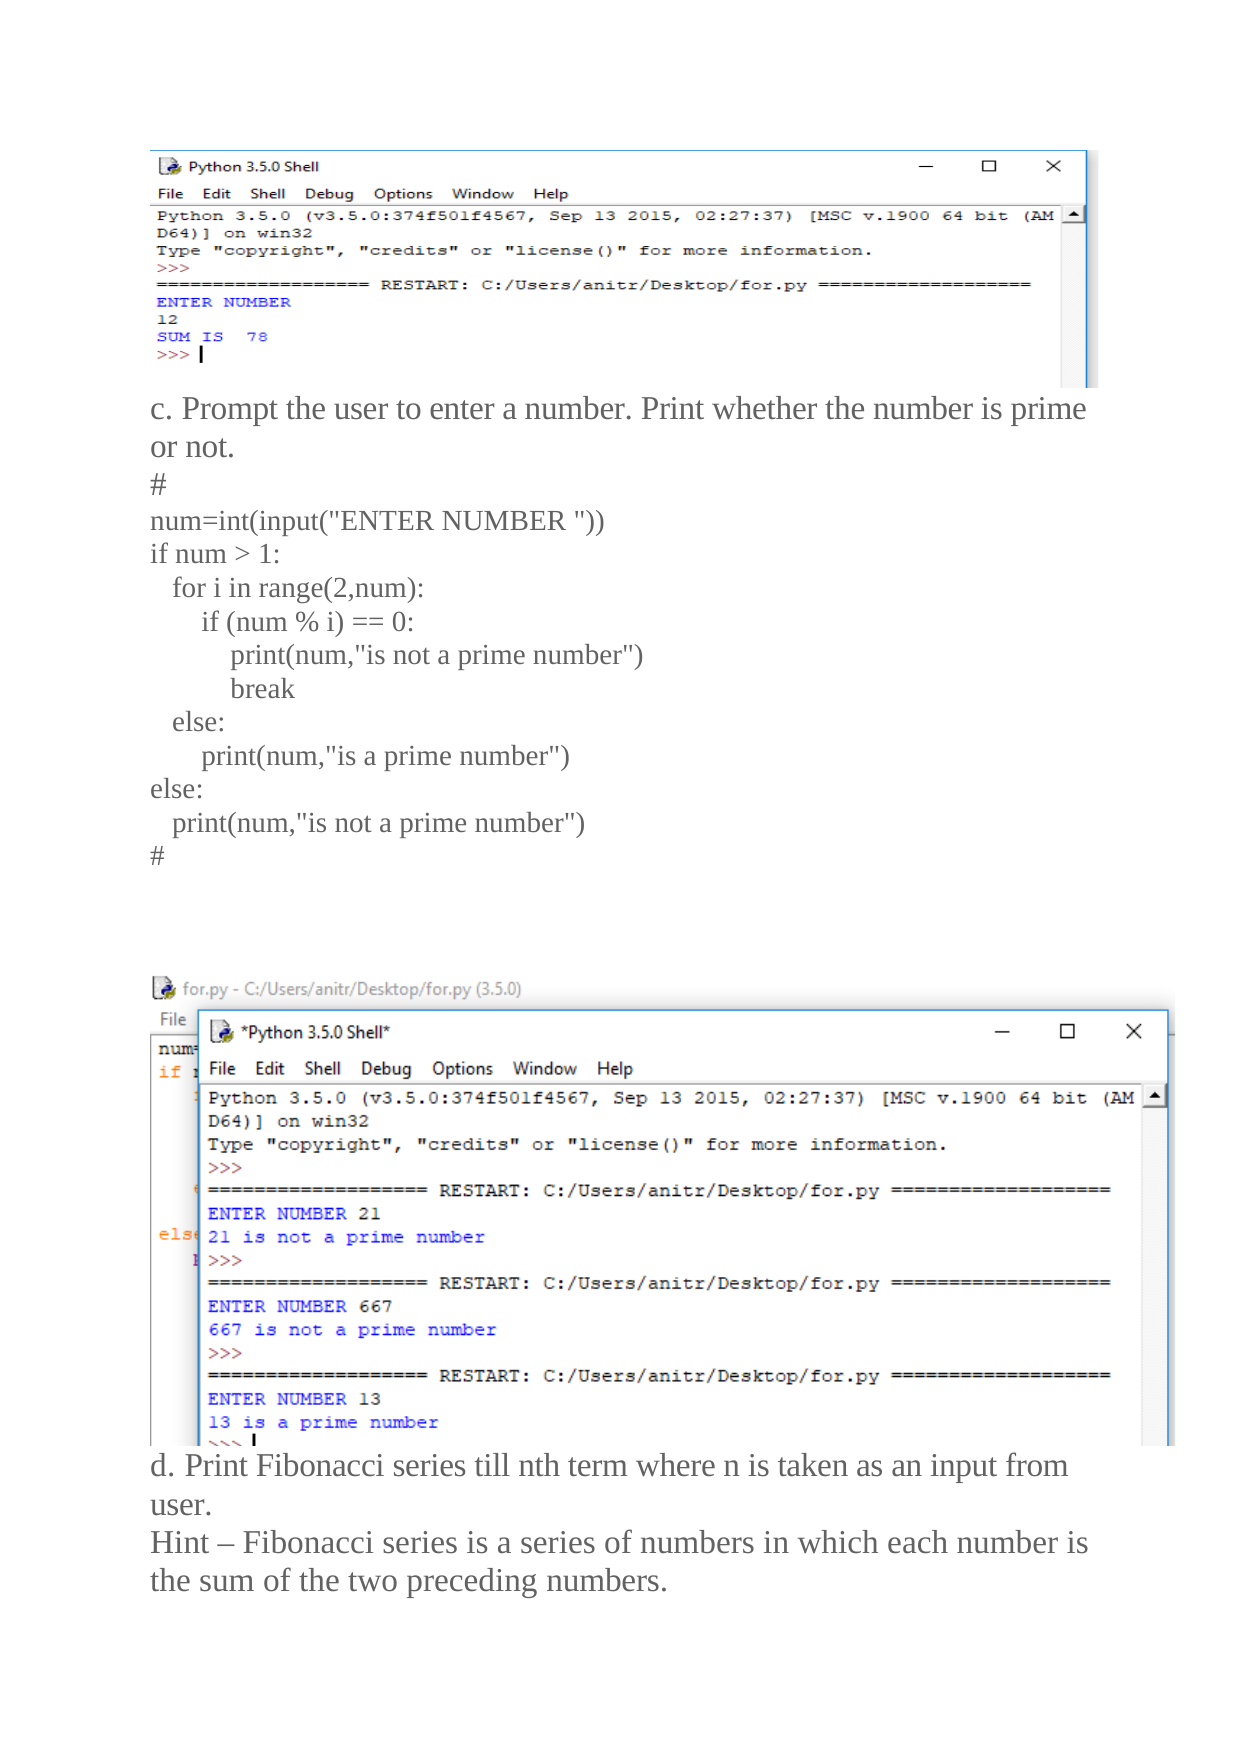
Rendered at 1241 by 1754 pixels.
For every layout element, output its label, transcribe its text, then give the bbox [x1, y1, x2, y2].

text if (num % i) == 0: [150, 604, 1090, 637]
text else: [150, 771, 1090, 805]
text for i in range(2,num): [150, 570, 1090, 604]
picture [150, 972, 1175, 1446]
text else: [150, 704, 1090, 738]
text c. Prompt the user to enter a number. Print whether the number is prime or not. [150, 388, 1090, 465]
text num=int(input("ENTER NUMBER ")) [150, 503, 1090, 537]
text Hint – Fibonacci series is a series of numbers in which each number is the sum of the two preceding numbers. [150, 1522, 1090, 1599]
text break [150, 671, 1090, 704]
text print(num,"is a prime number") [150, 738, 1090, 771]
text if num > 1: [150, 537, 1090, 570]
text d. Print Fibonacci series till nth term where n is taken as an input from user. [150, 1446, 1090, 1522]
picture [150, 150, 1099, 388]
text print(num,"is not a prime number") [150, 805, 1090, 838]
text print(num,"is not a prime number") [150, 637, 1090, 671]
text # [150, 465, 1090, 503]
text # [150, 838, 1090, 872]
